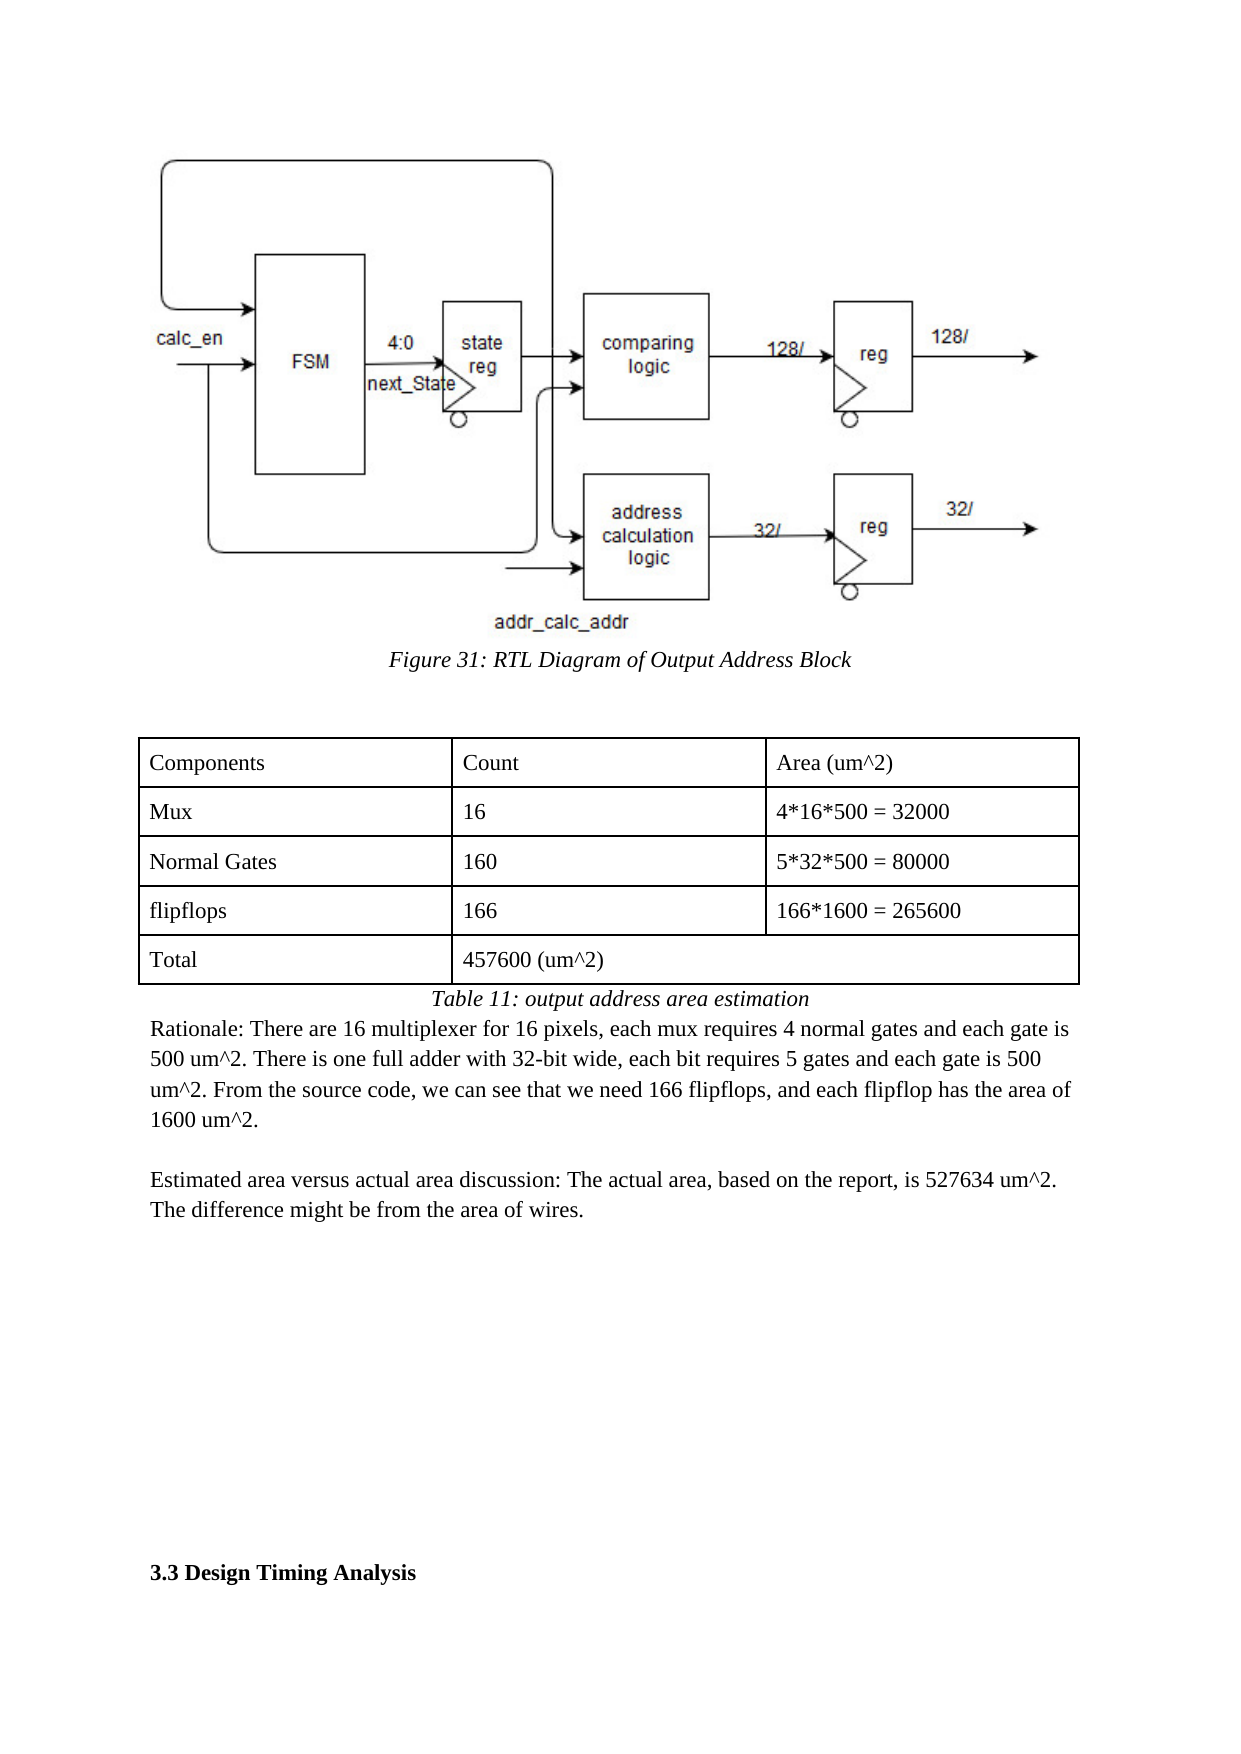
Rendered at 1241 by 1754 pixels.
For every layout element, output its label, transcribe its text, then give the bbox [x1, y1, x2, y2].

table_cell 166 [453, 887, 765, 934]
table_cell flipflops [140, 887, 451, 934]
table_cell 16 [453, 788, 765, 835]
table_cell 5*32*500 = 80000 [767, 837, 1078, 884]
table_cell Normal Gates [140, 837, 451, 884]
table_header Area (um^2) [767, 739, 1078, 786]
picture [150, 150, 1050, 643]
table_cell Total [140, 936, 451, 983]
text Figure 31: RTL Diagram of Output Address Block [150, 646, 1090, 672]
table_cell 457600 (um^2) [453, 936, 1078, 983]
table_cell 166*1600 = 265600 [767, 887, 1078, 934]
text 3.3 Design Timing Analysis [150, 1559, 1090, 1585]
table_cell 160 [453, 837, 765, 884]
table_header Count [453, 739, 765, 786]
text Table 11: output address area estimation [150, 985, 1090, 1011]
text Rationale: There are 16 multiplexer for 16 pixels, each mux requires 4 normal gates and each gate is 500 um^2. There is one full adder with 32-bit wide, each bit requires 5 gates and each gate is 500 um^2. From the source code, we can see that we need 166 flipflops, and each flipflop has the area of 1600 um^2. [150, 1015, 1090, 1132]
text Estimated area versus actual area discussion: The actual area, based on the report, is 527634 um^2. The difference might be from the area of wires. [150, 1166, 1090, 1223]
table_cell Mux [140, 788, 451, 835]
table_cell 4*16*500 = 32000 [767, 788, 1078, 835]
table_header Components [140, 739, 451, 786]
